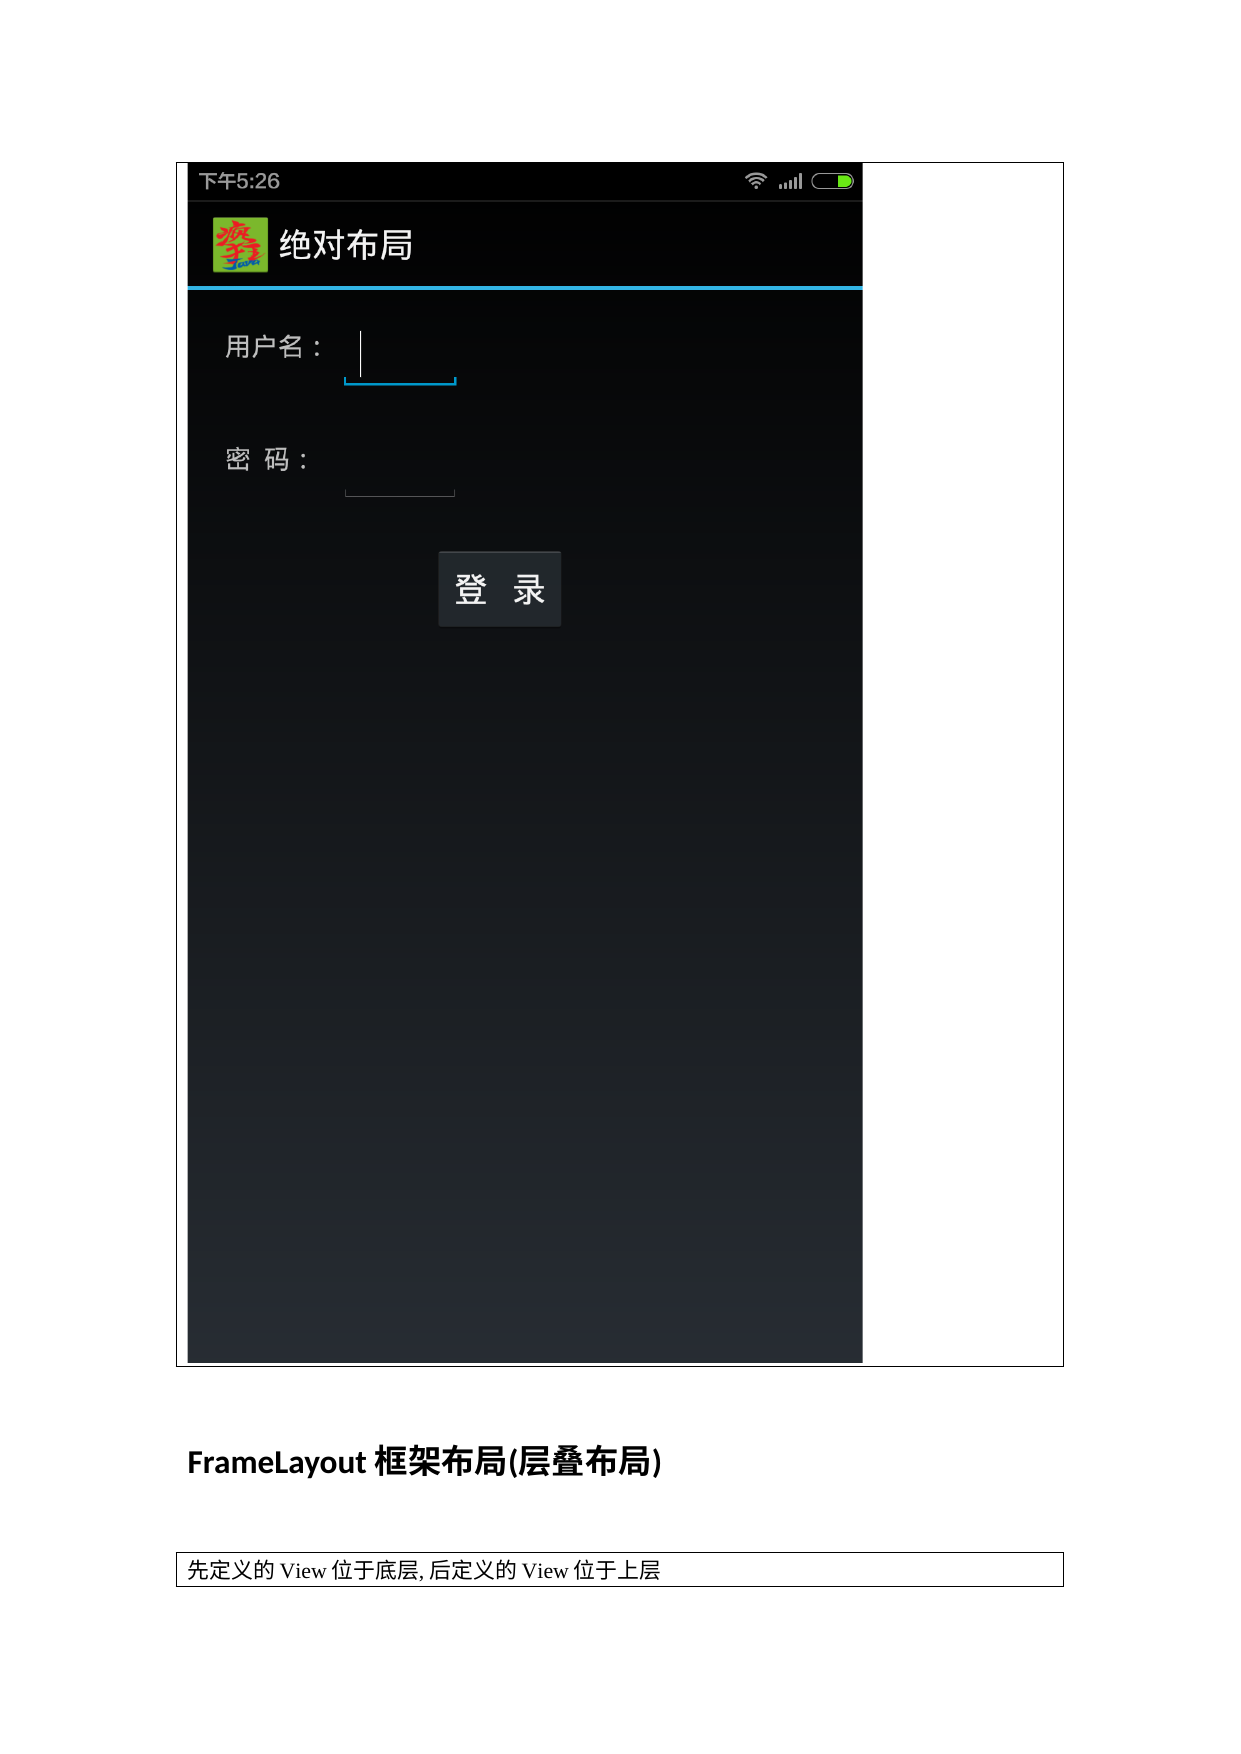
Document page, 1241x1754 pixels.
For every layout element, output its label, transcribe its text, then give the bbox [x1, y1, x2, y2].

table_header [177, 163, 1063, 1366]
table_header 先定义的View位于底层, 后定义的View位于上层 [177, 1553, 1063, 1586]
subtitle FrameLayout 框架布局(层叠布局) [187, 1426, 1053, 1491]
picture [187, 163, 863, 1363]
